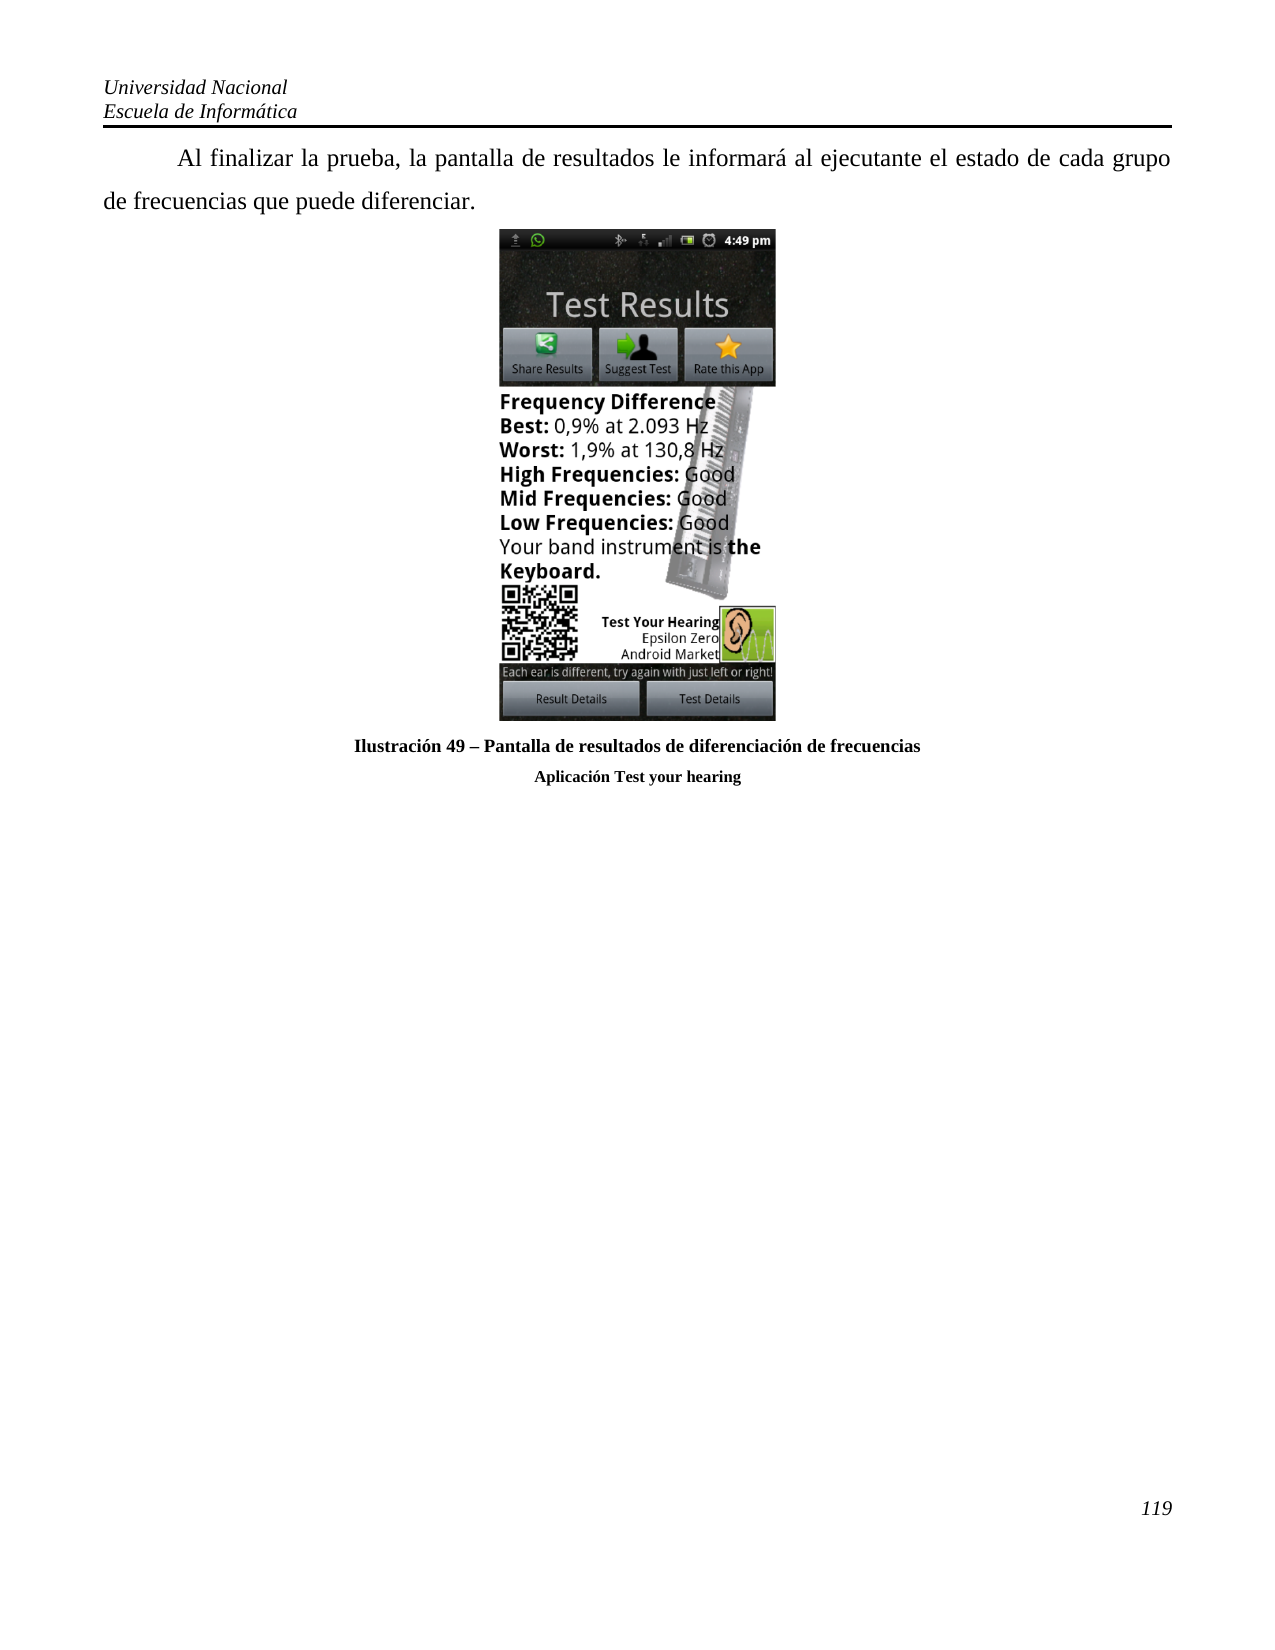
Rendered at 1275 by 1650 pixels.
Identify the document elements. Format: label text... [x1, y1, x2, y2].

picture [499, 229, 776, 721]
text Al finalizar la prueba, la pantalla de resultados le informará al ejecutante el estado de cada grupo de frecuencias que puede diferenciar. [103, 143, 1172, 215]
